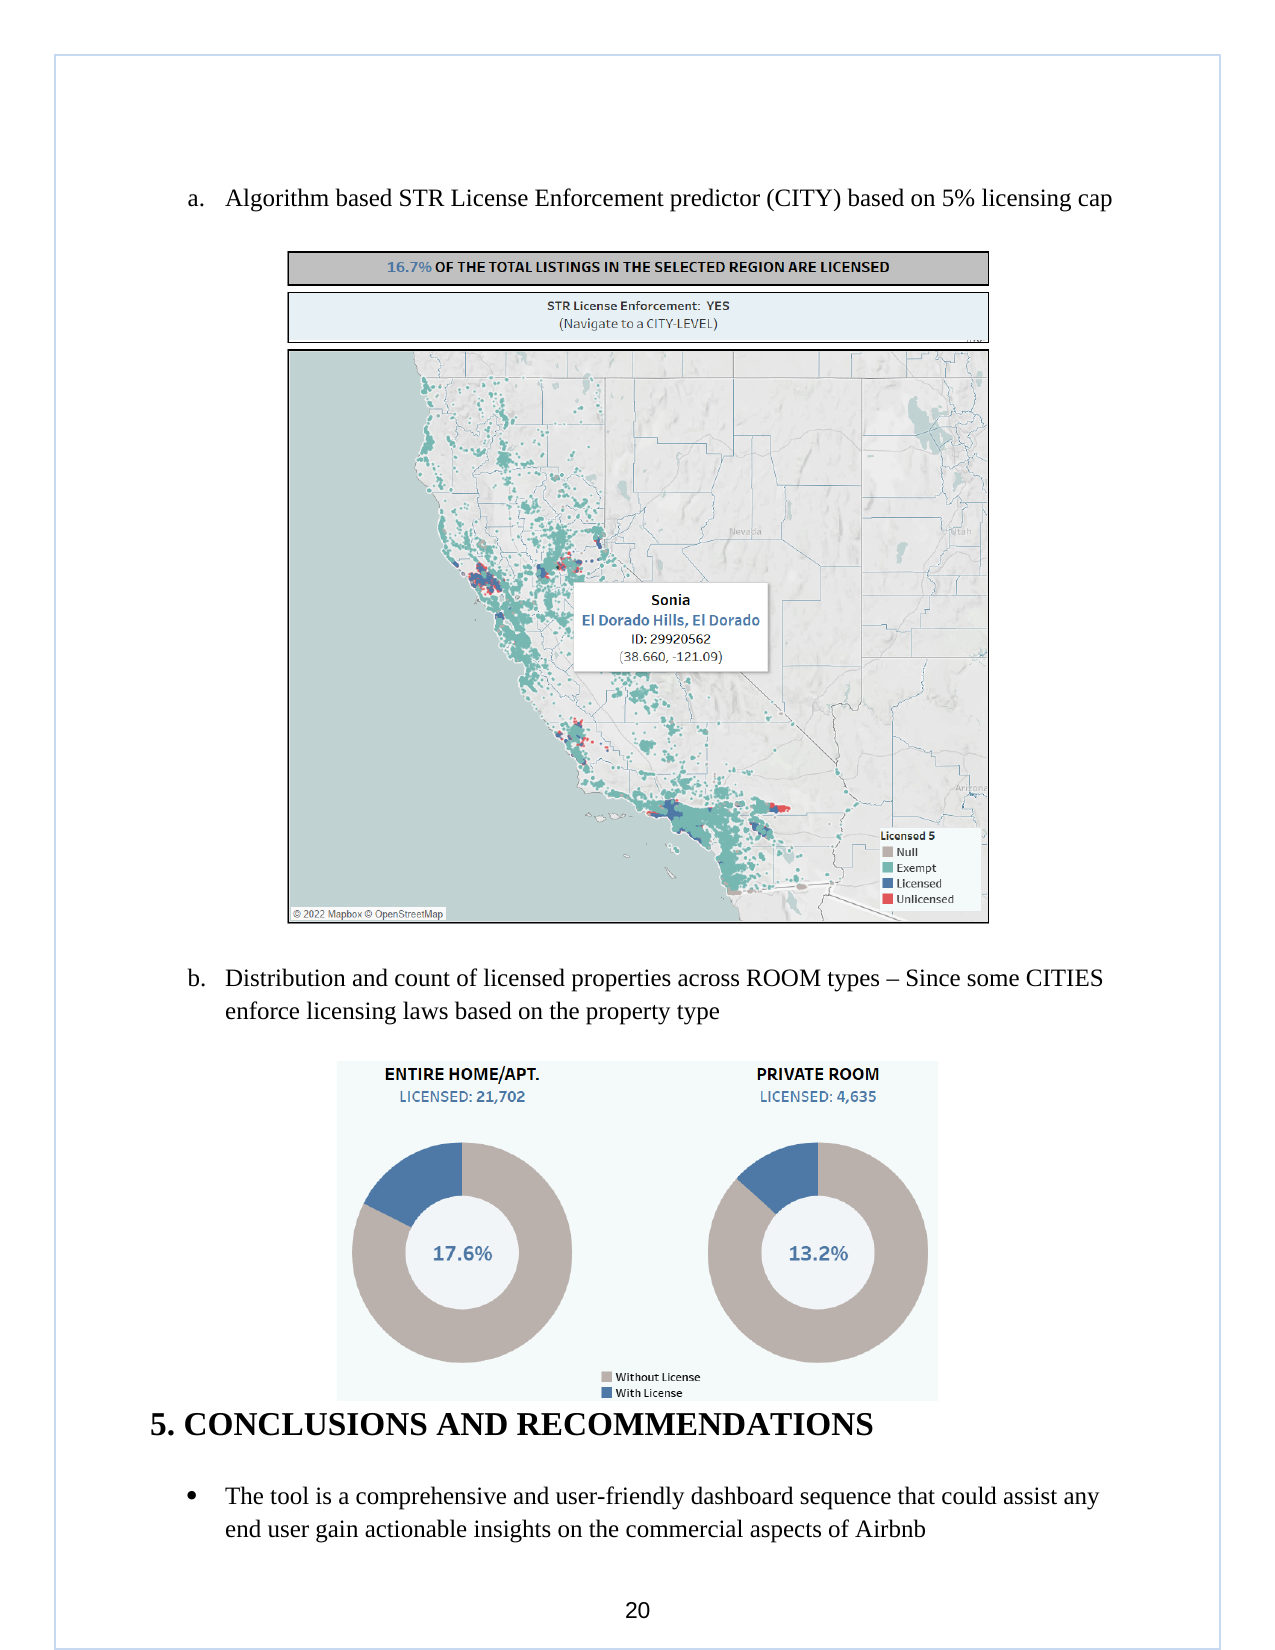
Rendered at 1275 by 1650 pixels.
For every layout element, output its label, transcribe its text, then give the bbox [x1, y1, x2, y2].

list The tool is a comprehensive and user-friendly dashboard sequence that could assist any end user gain actionable insights on the commercial aspects of Airbnb [187, 1481, 1125, 1543]
picture [285, 249, 990, 926]
list Algorithm based STR License Enforcement predictor (CITY) based on 5% licensing cap [187, 183, 1125, 212]
picture [336, 1061, 939, 1401]
text 5. CONCLUSIONS AND RECOMMENDATIONS [150, 1404, 1125, 1443]
list Distribution and count of licensed properties across ROOM types – Since some CITIES enforce licensing laws based on the property type [187, 963, 1125, 1024]
